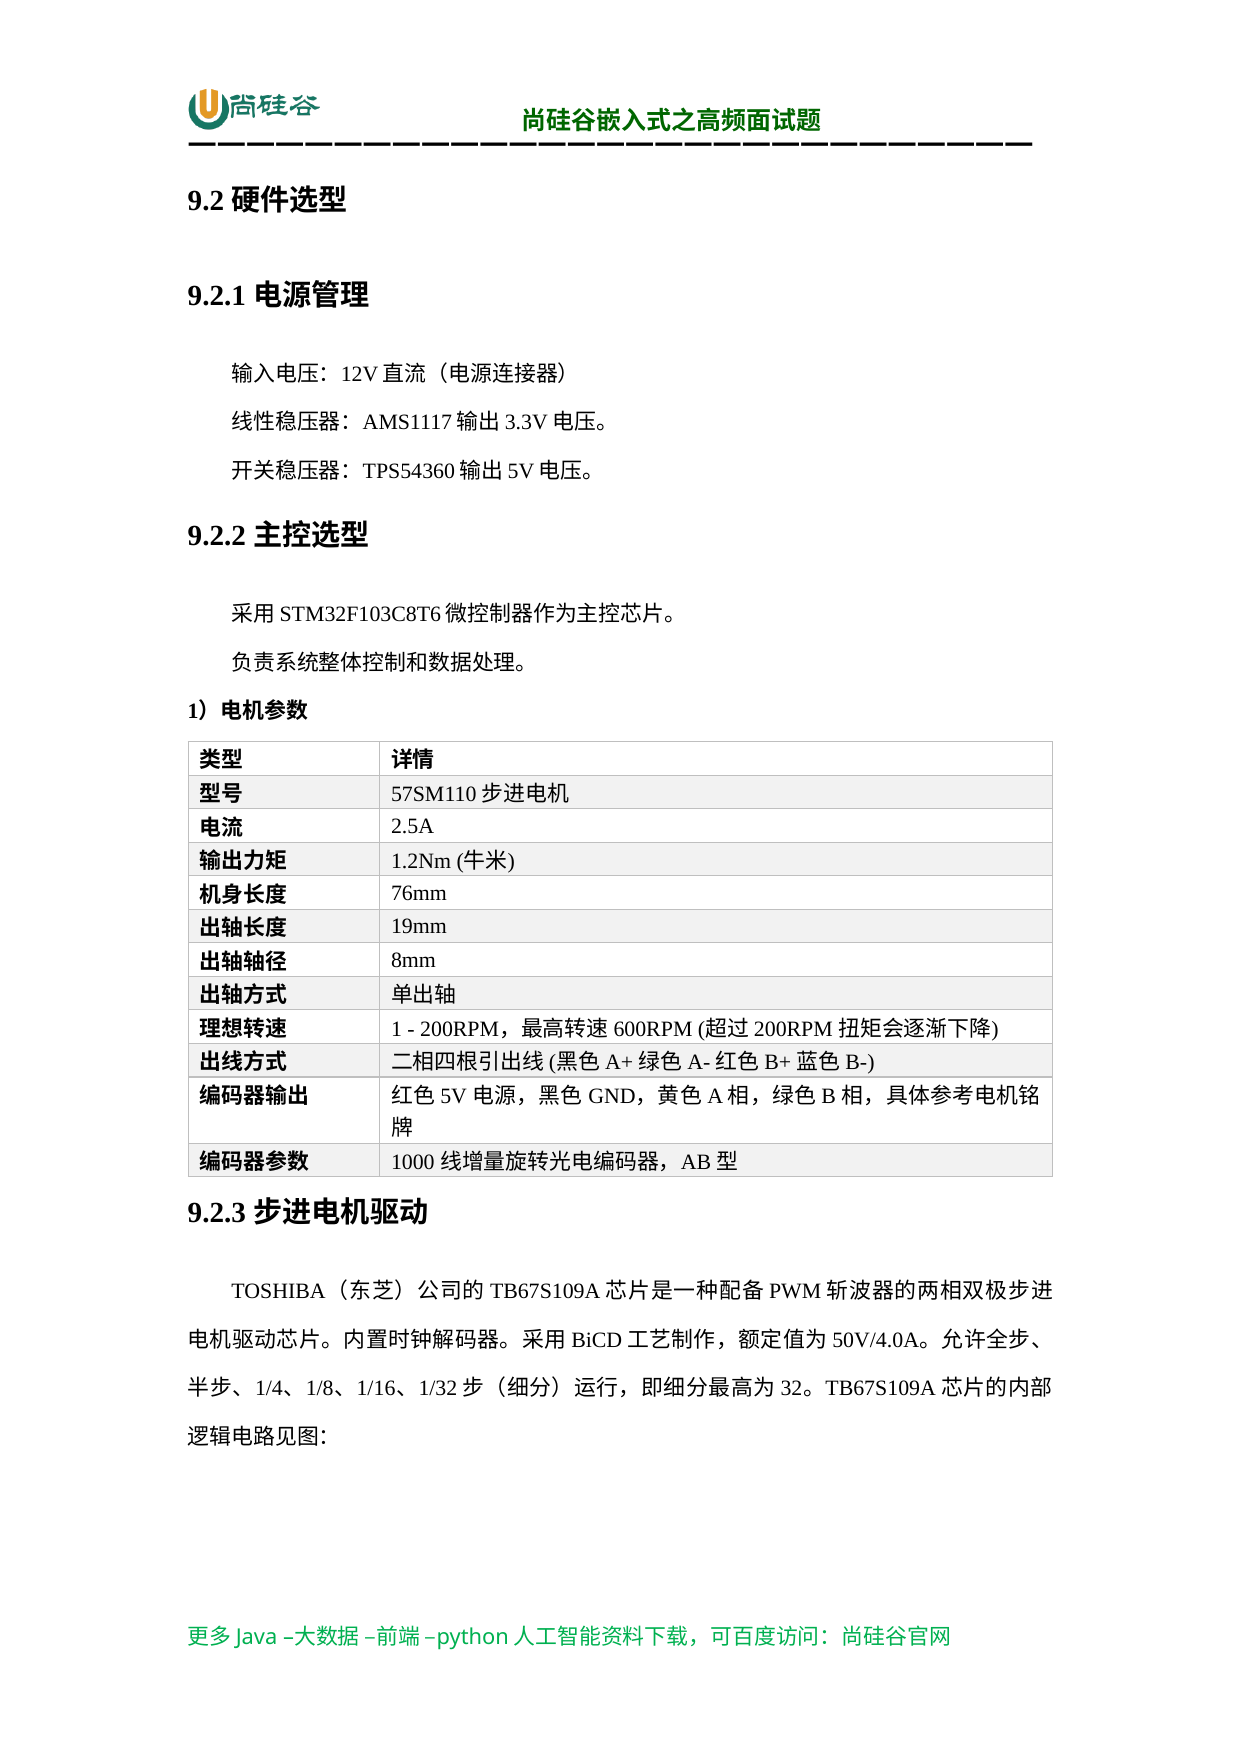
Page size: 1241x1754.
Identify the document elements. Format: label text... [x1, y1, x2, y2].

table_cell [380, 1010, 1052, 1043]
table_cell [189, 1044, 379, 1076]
text 步进电机驱动 [187, 1177, 1053, 1242]
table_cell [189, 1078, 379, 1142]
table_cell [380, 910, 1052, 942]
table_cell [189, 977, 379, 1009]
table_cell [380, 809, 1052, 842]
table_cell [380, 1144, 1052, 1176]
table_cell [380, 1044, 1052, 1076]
text 采用STM32F103C8T6微控制器作为主控芯片。 [187, 596, 1053, 628]
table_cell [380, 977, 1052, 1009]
text 硬件选型 [187, 165, 1053, 230]
text 开关稳压器：TPS54360输出5V电压。 [187, 452, 1053, 485]
picture [187, 88, 320, 130]
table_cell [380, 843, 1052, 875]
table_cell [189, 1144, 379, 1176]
text 输入电压：12V直流（电源连接器） [187, 356, 1053, 388]
text 主控选型 [187, 501, 1053, 566]
text 线性稳压器：AMS1117输出3.3V电压。 [187, 404, 1053, 436]
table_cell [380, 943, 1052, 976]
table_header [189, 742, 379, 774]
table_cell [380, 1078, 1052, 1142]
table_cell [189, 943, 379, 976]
text 电机参数 [187, 693, 1053, 725]
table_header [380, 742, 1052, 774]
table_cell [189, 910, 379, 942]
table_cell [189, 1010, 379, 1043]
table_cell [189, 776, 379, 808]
text 负责系统整体控制和数据处理。 [187, 644, 1053, 677]
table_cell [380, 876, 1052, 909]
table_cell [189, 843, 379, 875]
text 电源管理 [187, 260, 1053, 325]
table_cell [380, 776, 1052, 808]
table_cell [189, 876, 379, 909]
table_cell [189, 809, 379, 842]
text TOSHIBA（东芝）公司的TB67S109A芯片是一种配备PWM斩波器的两相双极步进电机驱动芯片。内置时钟解码器。采用BiCD工艺制作，额定值为50V/4.0A。允许全步、半步、1/4、1/8、1/16、1/32步（细分）运行，即细分最高为32。TB67S109A芯片的内部逻辑电路见图： [187, 1272, 1053, 1451]
